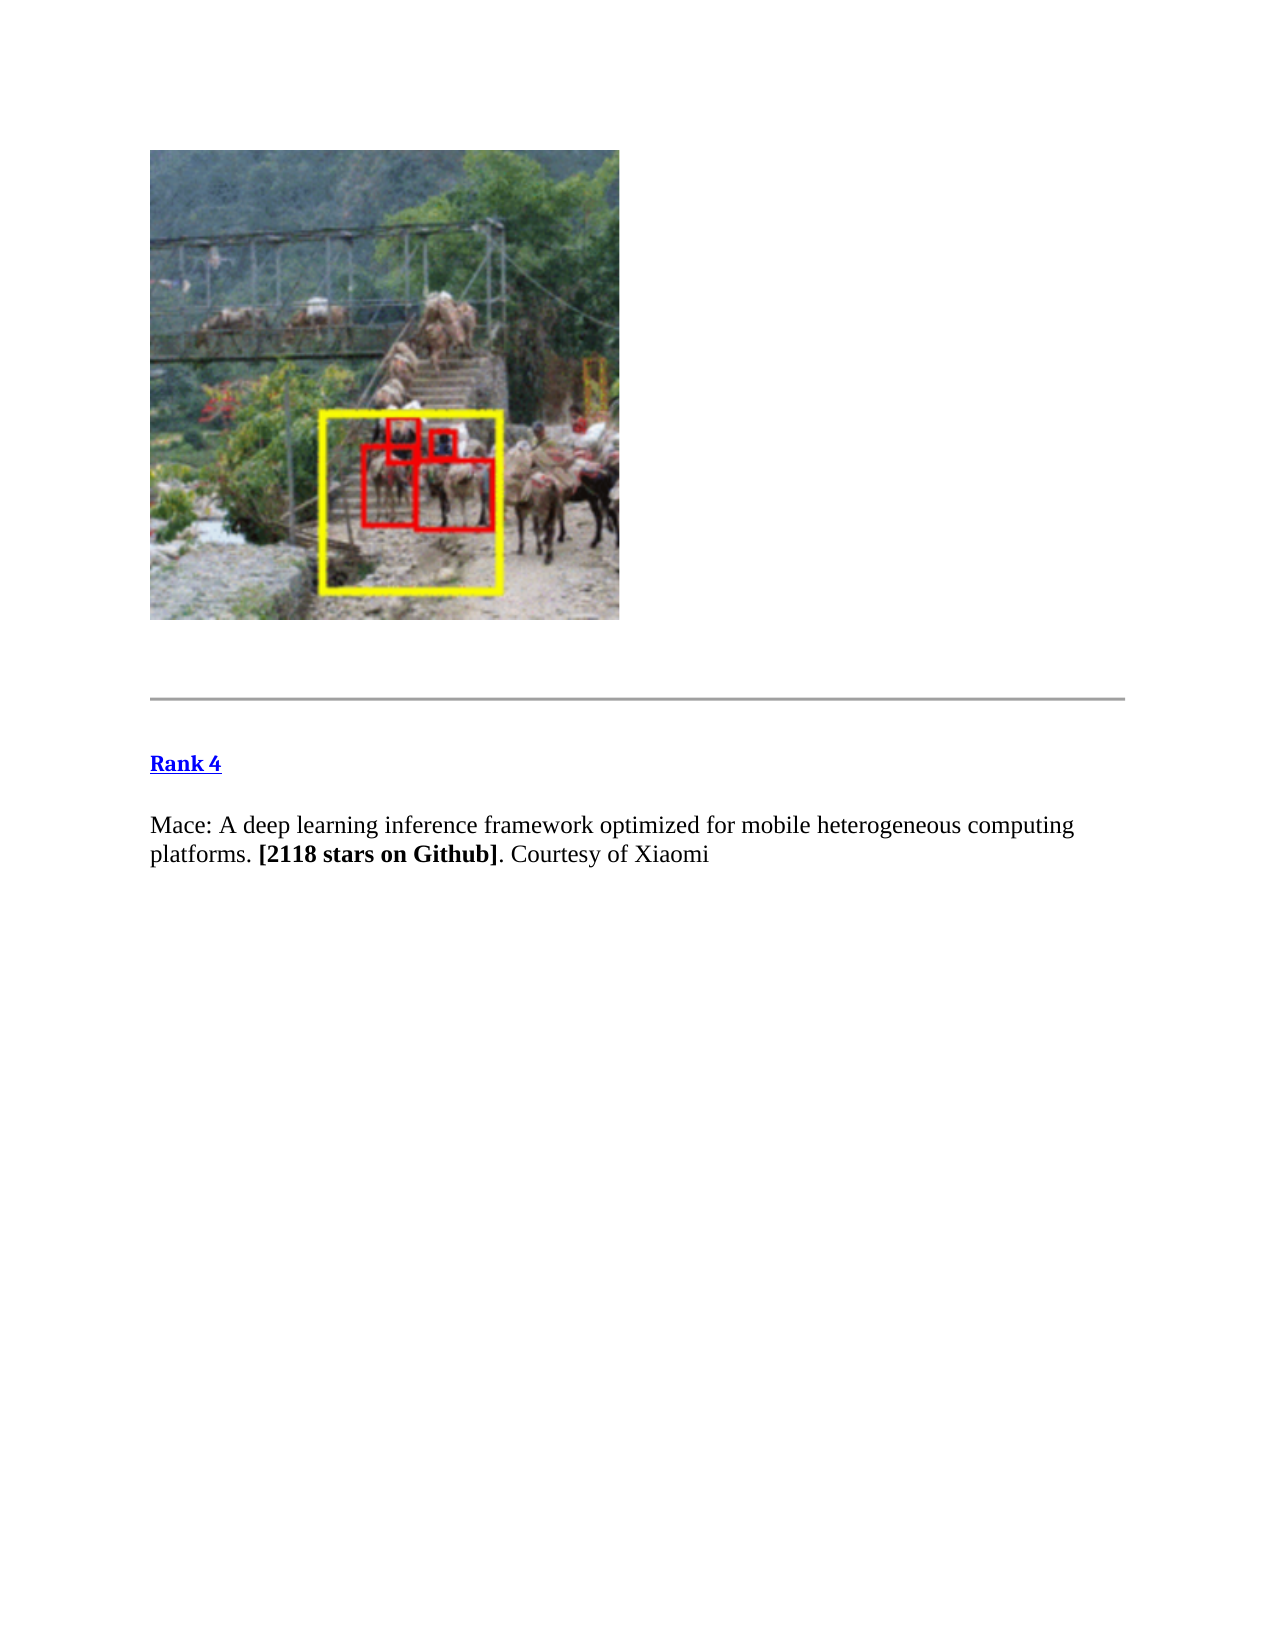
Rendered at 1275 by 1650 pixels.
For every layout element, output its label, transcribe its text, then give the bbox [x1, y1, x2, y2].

subtitle Rank 4 [150, 751, 1125, 777]
text Mace: A deep learning inference framework optimized for mobile heterogeneous computing platforms. [2118 stars on Github]. Courtesy of Xiaomi [150, 810, 1125, 867]
picture [150, 150, 620, 620]
